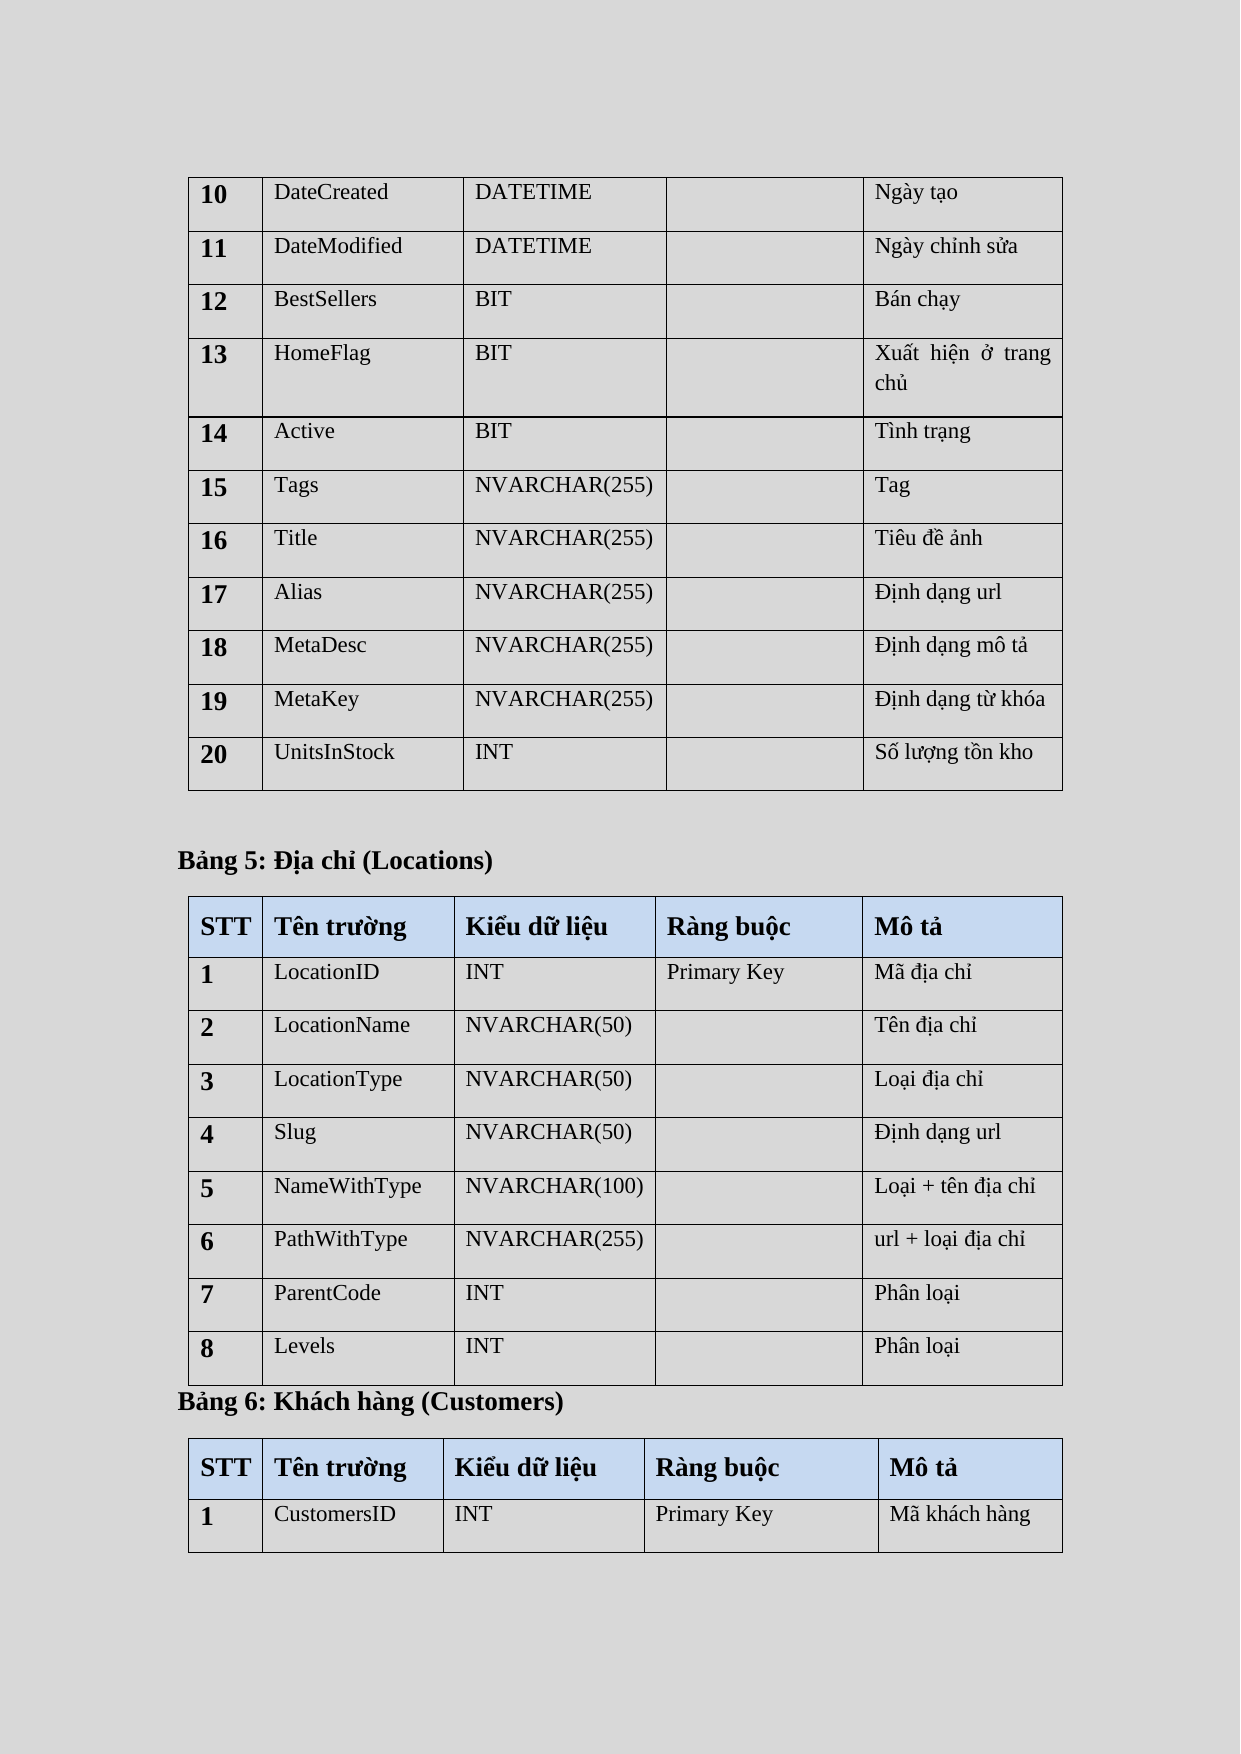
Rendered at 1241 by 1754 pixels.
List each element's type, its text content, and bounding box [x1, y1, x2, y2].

table_cell NVARCHAR(50) [455, 1065, 655, 1117]
table_cell NVARCHAR(255) [464, 471, 666, 523]
table_cell LocationType [263, 1065, 454, 1117]
table_cell DATETIME [464, 232, 666, 284]
table_cell INT [444, 1500, 644, 1552]
table_cell [656, 1172, 862, 1224]
table_cell MetaKey [263, 685, 463, 737]
table_cell DateCreated [263, 178, 463, 231]
table_header Kiểu dữ liệu [444, 1439, 644, 1499]
table_cell 20 [189, 738, 262, 790]
table_header Tên trường [263, 897, 454, 957]
table_cell UnitsInStock [263, 738, 463, 790]
table_cell NVARCHAR(255) [464, 578, 666, 630]
table_cell LocationName [263, 1011, 454, 1064]
table_cell NameWithType [263, 1172, 454, 1224]
table_cell 13 [189, 339, 262, 416]
table_cell [667, 178, 863, 231]
table_cell Định dạng mô tả [864, 631, 1062, 683]
table_cell 17 [189, 578, 262, 630]
table_cell [656, 1332, 862, 1384]
table_header Ràng buộc [656, 897, 862, 957]
table_cell BIT [464, 418, 666, 470]
table_cell Mã địa chỉ [863, 958, 1062, 1010]
table_cell [667, 524, 863, 577]
table_cell [667, 738, 863, 790]
table_cell Primary Key [656, 958, 862, 1010]
table_cell [656, 1065, 862, 1117]
table_cell [667, 631, 863, 683]
table_cell url + loại địa chỉ [863, 1225, 1062, 1278]
table_cell DATETIME [464, 178, 666, 231]
table_cell NVARCHAR(255) [464, 524, 666, 577]
table_cell [667, 418, 863, 470]
table_header Ràng buộc [645, 1439, 878, 1499]
table_cell 3 [189, 1065, 262, 1117]
table_cell 14 [189, 418, 262, 470]
table_cell MetaDesc [263, 631, 463, 683]
table_cell Primary Key [645, 1500, 878, 1552]
table_cell Alias [263, 578, 463, 630]
table_cell [667, 685, 863, 737]
table_cell INT [455, 1332, 655, 1384]
table_cell Xuất hiện ở trang chủ [864, 339, 1062, 416]
table_cell Loại + tên địa chỉ [863, 1172, 1062, 1224]
table_cell 10 [189, 178, 262, 231]
text Bảng 5: Địa chỉ (Locations) [177, 844, 1063, 875]
table_cell PathWithType [263, 1225, 454, 1278]
table_cell Số lượng tồn kho [864, 738, 1062, 790]
table_cell HomeFlag [263, 339, 463, 416]
table_cell Định dạng url [863, 1118, 1062, 1171]
table_cell Định dạng url [864, 578, 1062, 630]
table_cell 18 [189, 631, 262, 683]
table_cell NVARCHAR(255) [464, 685, 666, 737]
table_cell Slug [263, 1118, 454, 1171]
table_cell ParentCode [263, 1279, 454, 1331]
table_cell [667, 339, 863, 416]
table_cell NVARCHAR(50) [455, 1118, 655, 1171]
table_cell [667, 578, 863, 630]
table_header STT [189, 897, 262, 957]
table_cell Levels [263, 1332, 454, 1384]
table_cell [667, 232, 863, 284]
table_cell 5 [189, 1172, 262, 1224]
table_cell Phân loại [863, 1279, 1062, 1331]
table_cell Tình trạng [864, 418, 1062, 470]
table_cell 6 [189, 1225, 262, 1278]
table_cell NVARCHAR(255) [455, 1225, 655, 1278]
table_cell 11 [189, 232, 262, 284]
table_cell BestSellers [263, 285, 463, 337]
table_cell 8 [189, 1332, 262, 1384]
table_cell Tên địa chỉ [863, 1011, 1062, 1064]
table_cell 7 [189, 1279, 262, 1331]
table_header Tên trường [263, 1439, 443, 1499]
table_cell Loại địa chỉ [863, 1065, 1062, 1117]
table_cell [656, 1011, 862, 1064]
table_cell 19 [189, 685, 262, 737]
table_cell [656, 1118, 862, 1171]
table_cell [656, 1225, 862, 1278]
table_cell Ngày chỉnh sửa [864, 232, 1062, 284]
table_cell INT [455, 958, 655, 1010]
table_header Mô tả [879, 1439, 1062, 1499]
table_cell 1 [189, 1500, 262, 1552]
table_cell 12 [189, 285, 262, 337]
table_cell Phân loại [863, 1332, 1062, 1384]
table_cell 4 [189, 1118, 262, 1171]
table_cell [667, 285, 863, 337]
table_cell [656, 1279, 862, 1331]
table_cell 2 [189, 1011, 262, 1064]
table_cell Tiêu đề ảnh [864, 524, 1062, 577]
table_cell Bán chạy [864, 285, 1062, 337]
table_cell Title [263, 524, 463, 577]
table_cell INT [455, 1279, 655, 1331]
table_cell 15 [189, 471, 262, 523]
table_cell CustomersID [263, 1500, 443, 1552]
table_cell Tag [864, 471, 1062, 523]
table_cell DateModified [263, 232, 463, 284]
table_cell BIT [464, 339, 666, 416]
table_header Mô tả [863, 897, 1062, 957]
table_header Kiểu dữ liệu [455, 897, 655, 957]
table_cell 16 [189, 524, 262, 577]
table_cell Định dạng từ khóa [864, 685, 1062, 737]
table_cell Tags [263, 471, 463, 523]
table_cell INT [464, 738, 666, 790]
table_cell Mã khách hàng [879, 1500, 1062, 1552]
table_cell NVARCHAR(255) [464, 631, 666, 683]
table_cell NVARCHAR(50) [455, 1011, 655, 1064]
table_cell 1 [189, 958, 262, 1010]
table_header STT [189, 1439, 262, 1499]
table_cell LocationID [263, 958, 454, 1010]
table_cell NVARCHAR(100) [455, 1172, 655, 1224]
table_cell [667, 471, 863, 523]
table_cell Active [263, 418, 463, 470]
table_cell BIT [464, 285, 666, 337]
table_cell Ngày tạo [864, 178, 1062, 231]
text Bảng 6: Khách hàng (Customers) [177, 1386, 1063, 1417]
